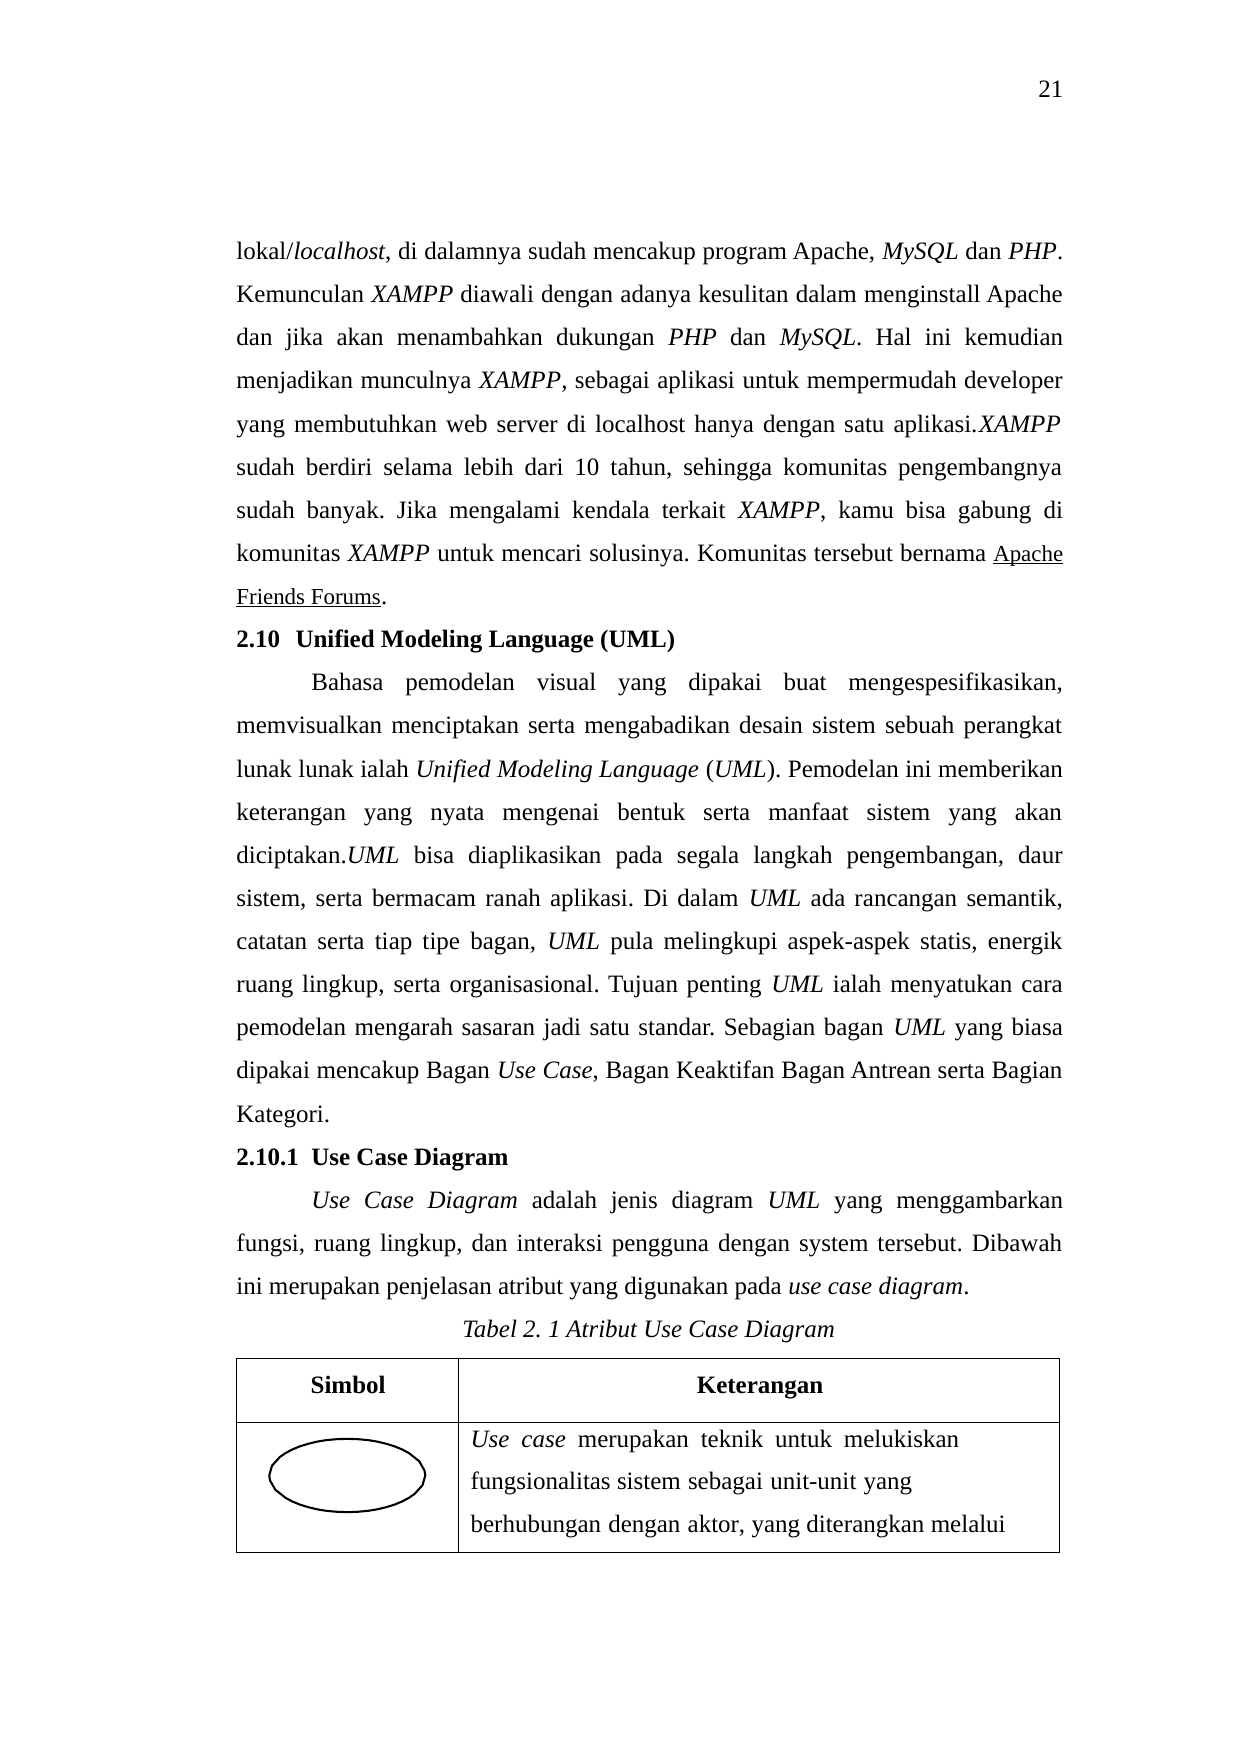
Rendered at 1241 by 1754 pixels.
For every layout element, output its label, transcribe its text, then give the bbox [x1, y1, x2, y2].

table_cell [237, 1423, 458, 1552]
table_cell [459, 1423, 1059, 1552]
text 2.10.1 Use Case Diagram [236, 1142, 1063, 1171]
text Tabel 2. 1 Atribut Use Case Diagram [236, 1314, 1063, 1343]
table_header Keterangan [459, 1359, 1059, 1422]
text Bahasa pemodelan visual yang dipakai buat mengespesifikasikan, memvisualkan menciptakan serta mengabadikan desain sistem sebuah perangkat lunak lunak ialah Unified Modeling Language (UML). Pemodelan ini memberikan keterangan yang nyata mengenai bentuk serta manfaat sistem yang akan diciptakan.UML bisa diaplikasikan pada segala langkah pengembangan, daur sistem, serta bermacam ranah aplikasi. Di dalam UML ada rancangan semantik, catatan serta tiap tipe bagan, UML pula melingkupi aspek-aspek statis, energik ruang lingkup, serta organisasional. Tujuan penting UML ialah menyatukan cara pemodelan mengarah sasaran jadi satu standar. Sebagian bagan UML yang biasa dipakai mencakup Bagan Use Case, Bagan Keaktifan Bagan Antrean serta Bagian Kategori. [236, 667, 1063, 1127]
text 2.10 Unified Modeling Language (UML) [236, 624, 1063, 653]
table_header Simbol [237, 1359, 458, 1422]
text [236, 236, 1063, 610]
text Use Case Diagram adalah jenis diagram UML yang menggambarkan fungsi, ruang lingkup, dan interaksi pengguna dengan system tersebut. Dibawah ini merupakan penjelasan atribut yang digunakan pada use case diagram. [236, 1185, 1063, 1300]
